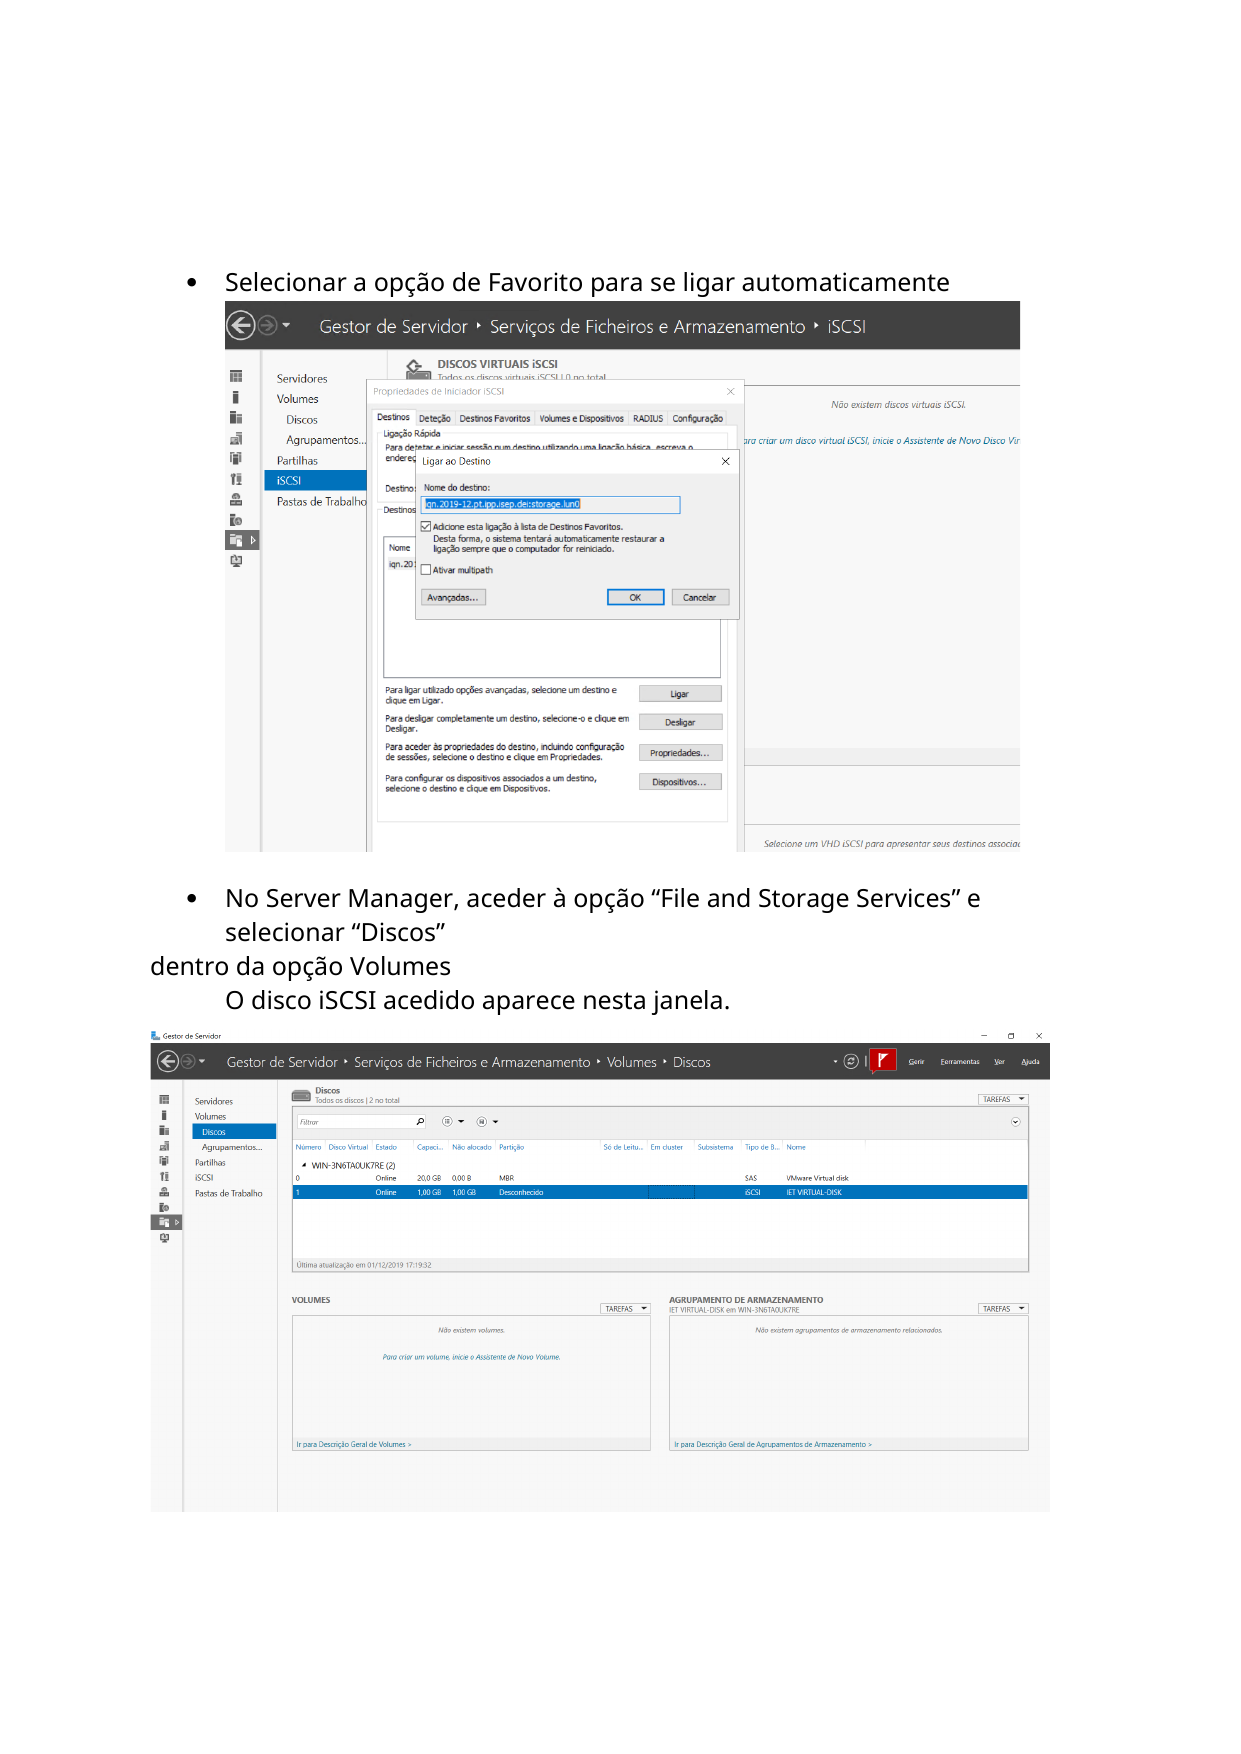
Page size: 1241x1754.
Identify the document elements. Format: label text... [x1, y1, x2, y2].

list No Server Manager, aceder à opção “File and Storage Services” e selecionar “Discos” [187, 881, 1090, 949]
list O disco iSCSI acedido aparece nesta janela. [225, 983, 1090, 1017]
text dentro da opção Volumes [150, 949, 1090, 983]
picture [150, 1029, 1049, 1511]
picture [225, 299, 1021, 852]
list Selecionar a opção de Favorito para se ligar automaticamente [187, 265, 1090, 299]
